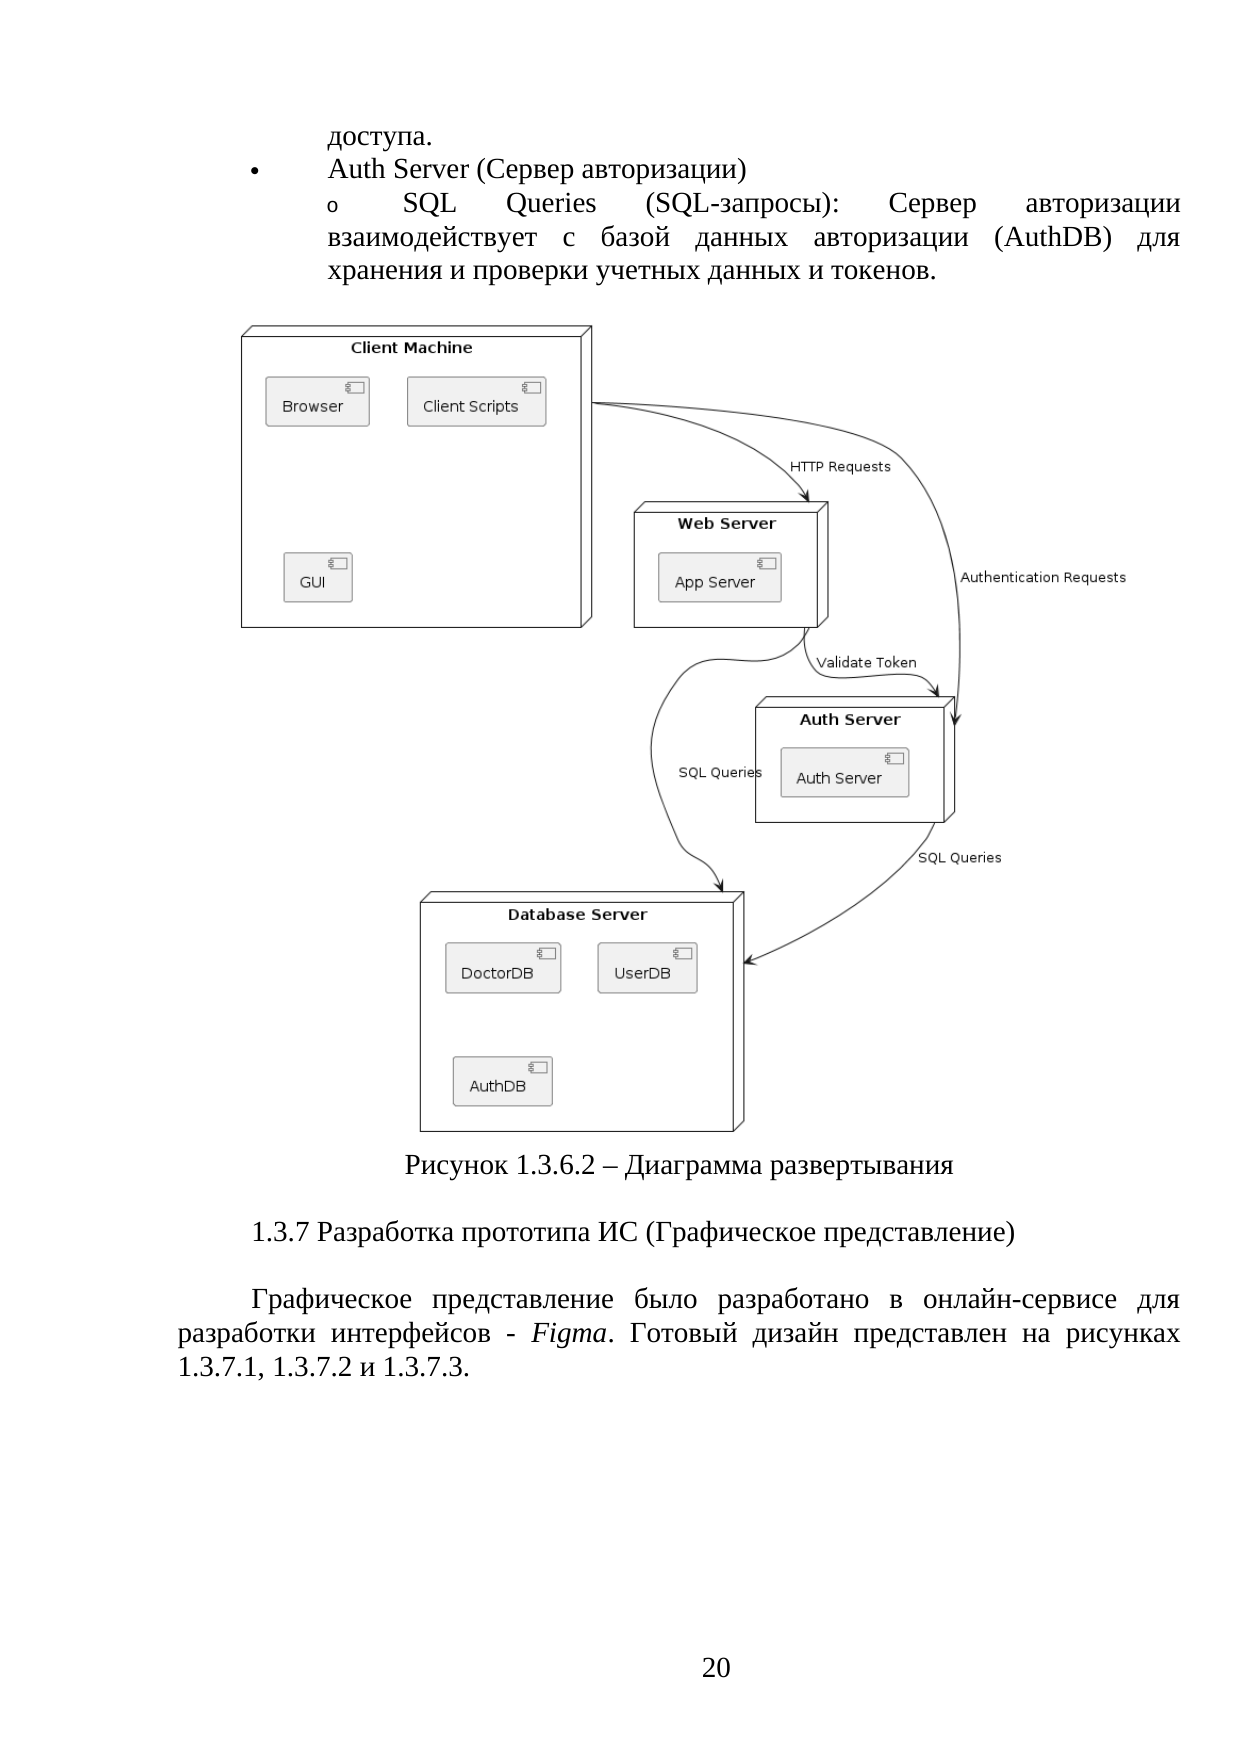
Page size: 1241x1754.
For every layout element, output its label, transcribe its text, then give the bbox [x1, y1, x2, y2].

text Графическое представление было разработано в онлайн-сервисе для разработки интерфейсов - Figma. Готовый дизайн представлен на рисунках 1.3.7.1, 1.3.7.2 и 1.3.7.3. [177, 1282, 1181, 1382]
text Рисунок 1.3.6.2 – Диаграмма развертывания [177, 1147, 1181, 1181]
list SQL Queries (SQL-запросы): Сервер авторизации взаимодействует с базой данных авторизации (AuthDB) для хранения и проверки учетных данных и токенов. [326, 185, 1181, 286]
text 1.3.7 Разработка прототипа ИС (Графическое представление) [177, 1214, 1181, 1248]
picture [224, 319, 1134, 1148]
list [326, 118, 1181, 152]
list Auth Server (Сервер авторизации) [251, 152, 1181, 185]
